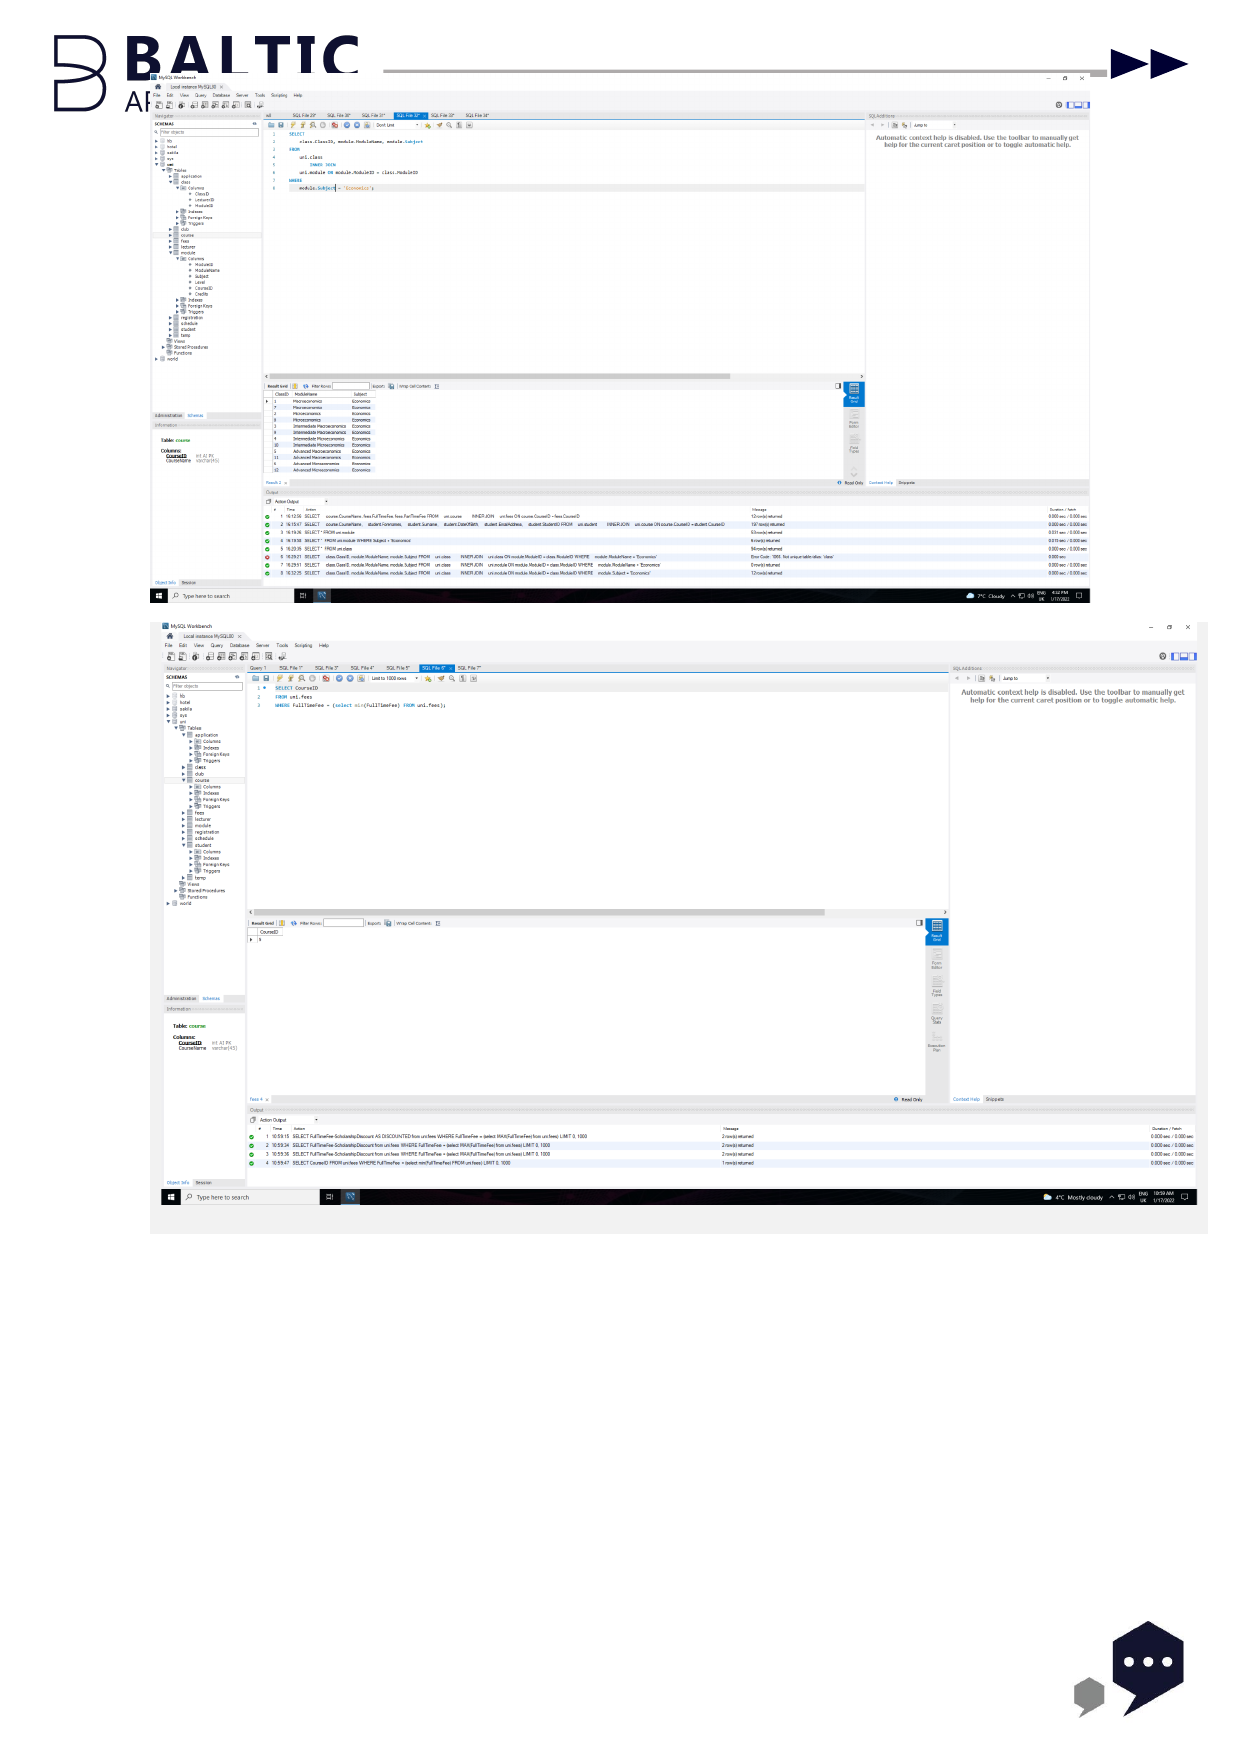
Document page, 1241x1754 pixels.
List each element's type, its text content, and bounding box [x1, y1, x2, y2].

table_cell In the existing database from last week: Count how many students attend our university Calculate the sum of full time fees for every full-time course Identify the cost of the least and most expensive course Calculate the average cost of all part time courses Calculate the fee of each full time course after applying (subtracting) the scholarship discount Extension: Select only the course number of the cheapest full-time course Find cost of the most expensive course after applying the scholarship discount (Not sure why displaying 2 results ) Count the number of applications for History courses made between 01/03/2020 and 30/08/2020 [150, 622, 1208, 1234]
picture [161, 621, 1198, 1205]
picture [53, 34, 1091, 603]
picture [1061, 1610, 1193, 1730]
